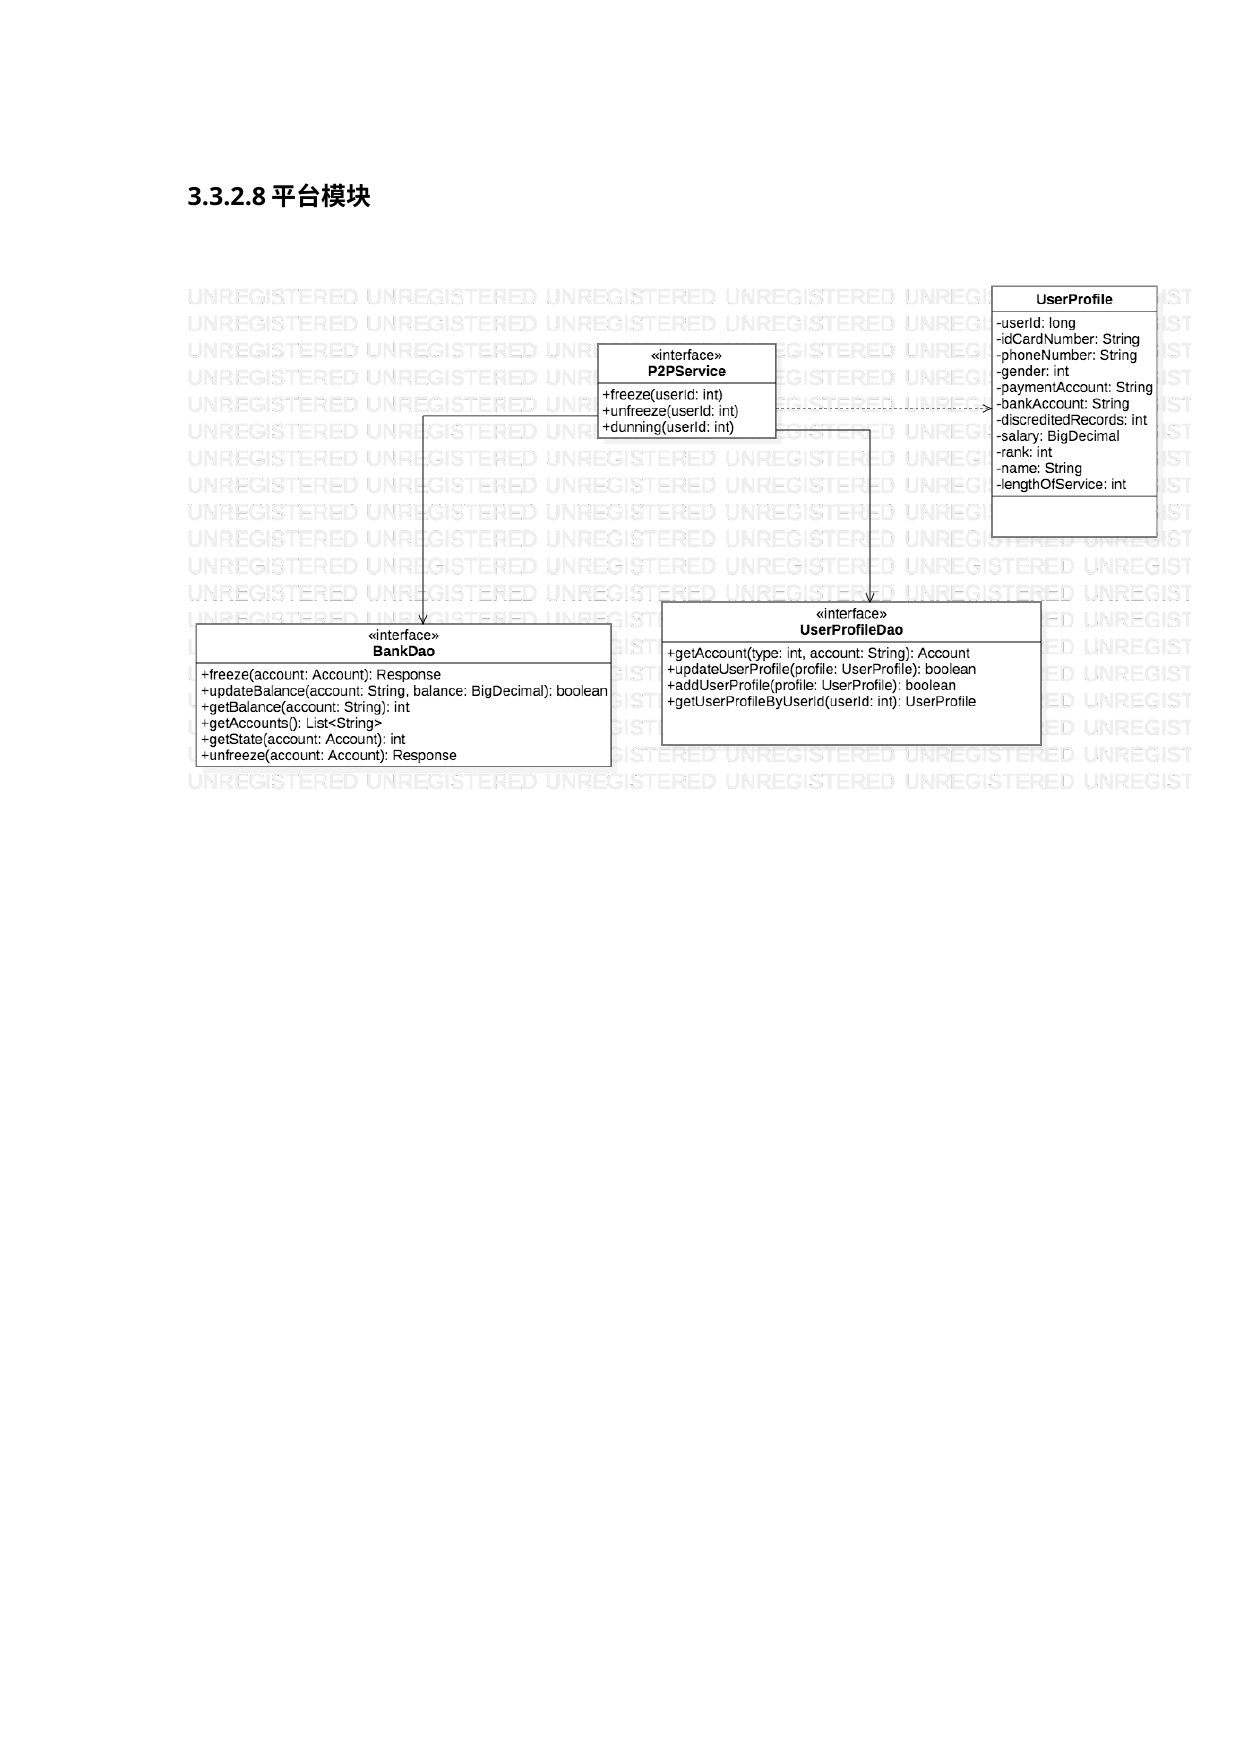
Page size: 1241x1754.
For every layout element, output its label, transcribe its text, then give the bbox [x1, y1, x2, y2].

subtitle 3.3.2.8平台模块 [187, 162, 1053, 227]
picture [187, 278, 1192, 802]
